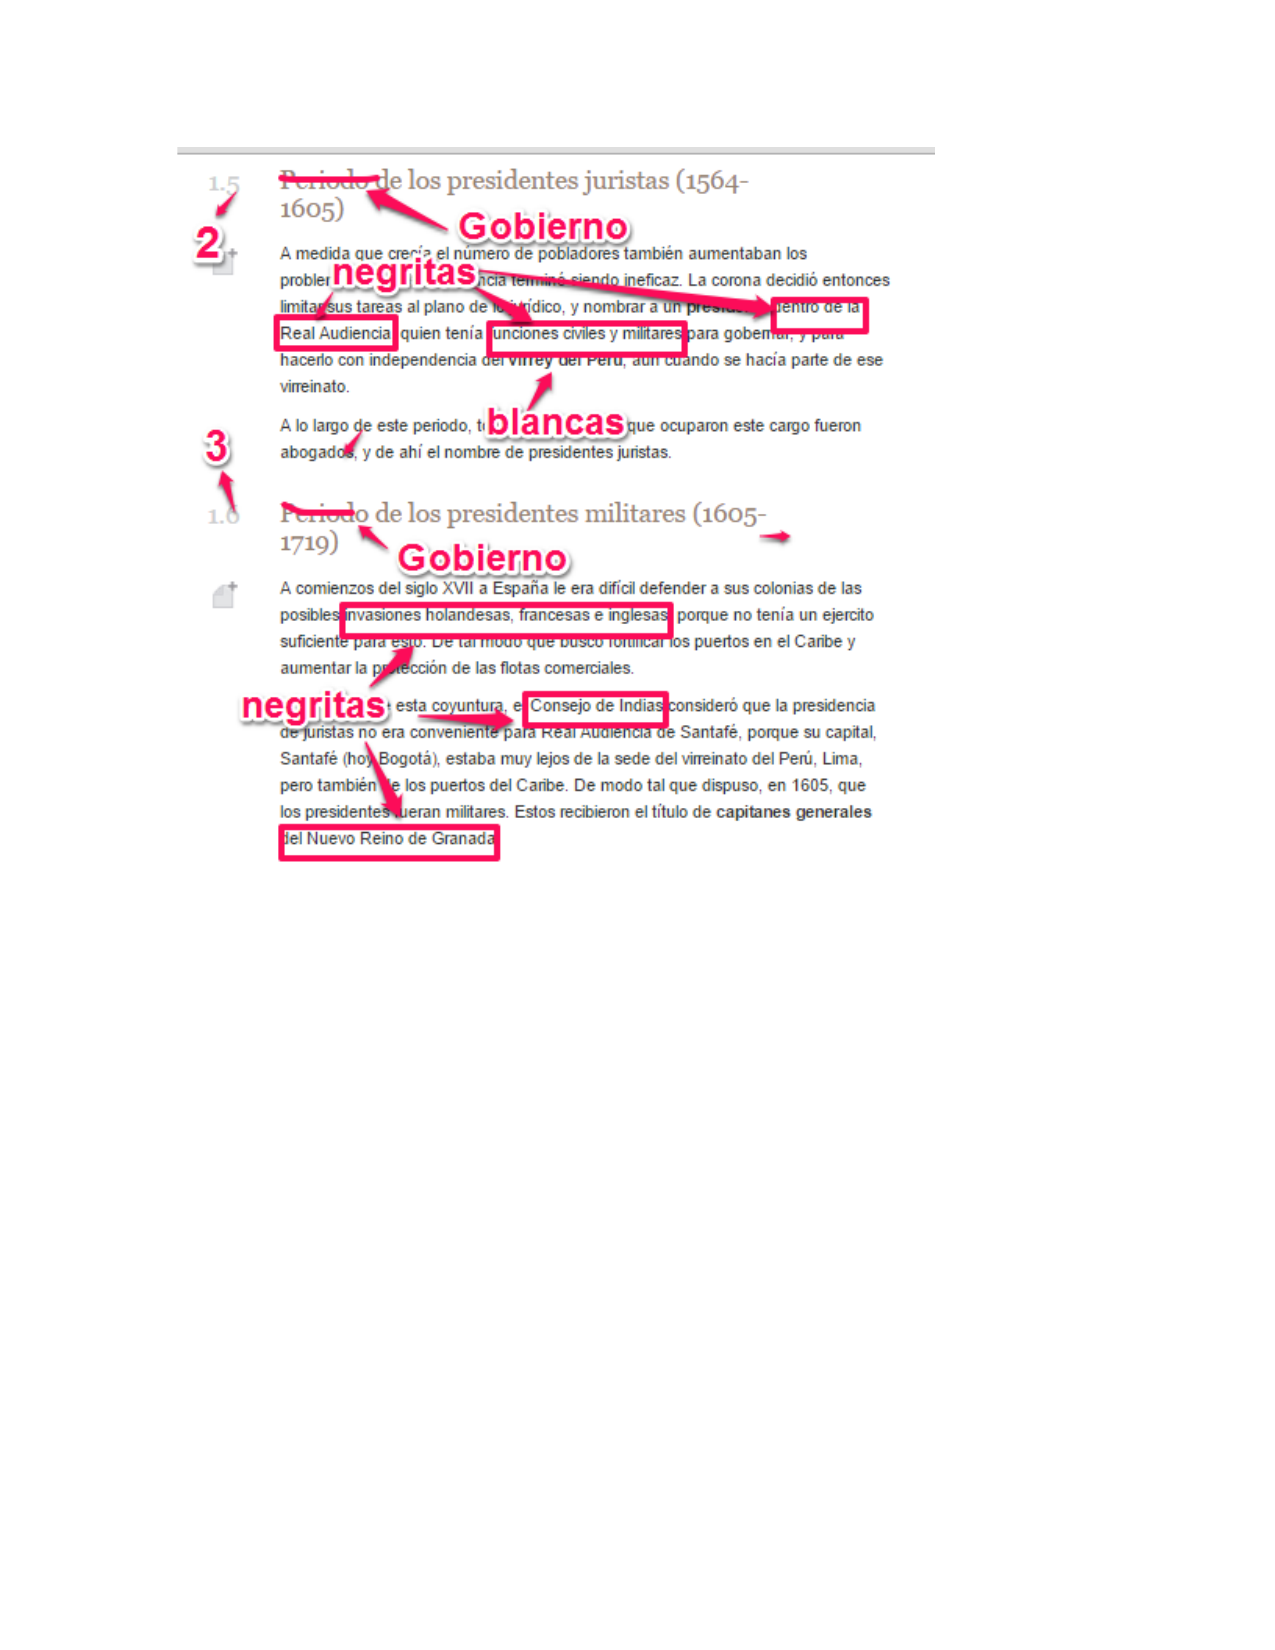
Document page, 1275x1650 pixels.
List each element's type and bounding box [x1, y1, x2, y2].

picture [177, 147, 935, 868]
